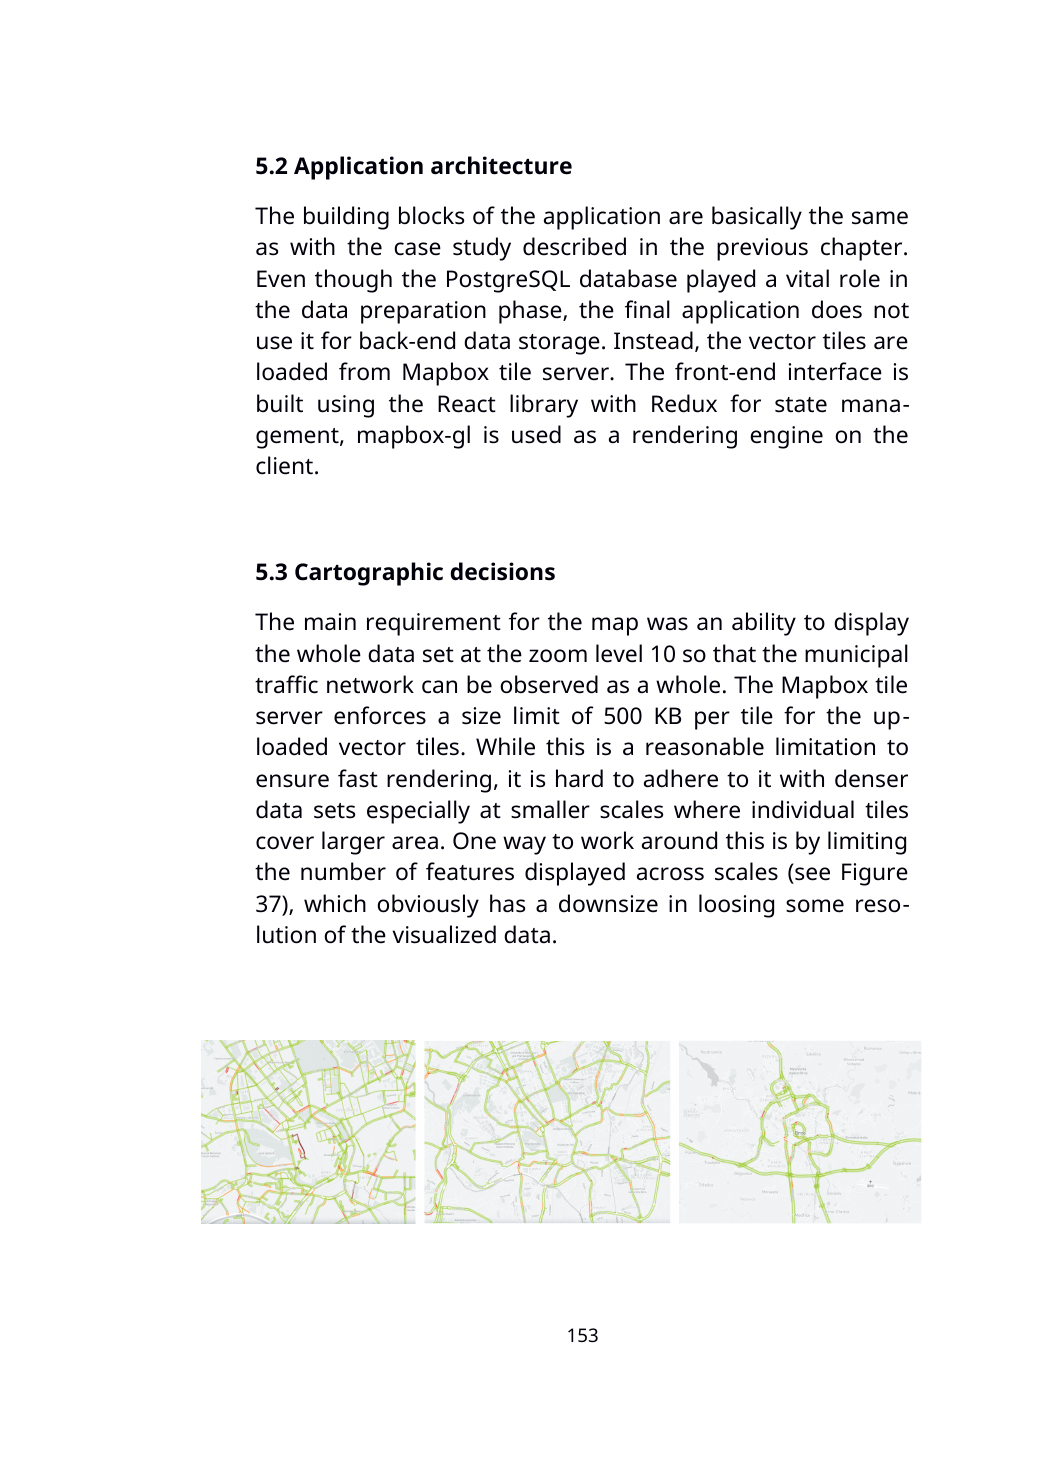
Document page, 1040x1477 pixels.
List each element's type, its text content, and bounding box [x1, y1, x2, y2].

subtitle 5.3 Cartographic decisions [255, 556, 910, 587]
subtitle 5.2 Application architecture [255, 150, 910, 181]
text The building blocks of the application are basically the same as with the case study described in the previous chapter. Even though the PostgreSQL database played a vital role in the data preparation phase, the final application does not use it for back-end data storage. Instead, the vector tiles are loaded from Mapbox tile server. The front-end interface is built using the React library with Redux for state management, mapbox-gl is used as a rendering engine on the client. [255, 200, 910, 481]
picture [201, 1040, 922, 1224]
text The main requirement for the map was an ability to display the whole data set at the zoom level 10 so that the municipal traffic network can be observed as a whole. The Mapbox tile server enforces a size limit of 500 KB per tile for the uploaded vector tiles. While this is a reasonable limitation to ensure fast rendering, it is hard to adhere to it with denser data sets especially at smaller scales where individual tiles cover larger area. One way to work around this is by limiting the number of features displayed across scales (see Figure 37), which obviously has a downsize in loosing some resolution of the visualized data. [255, 606, 910, 950]
